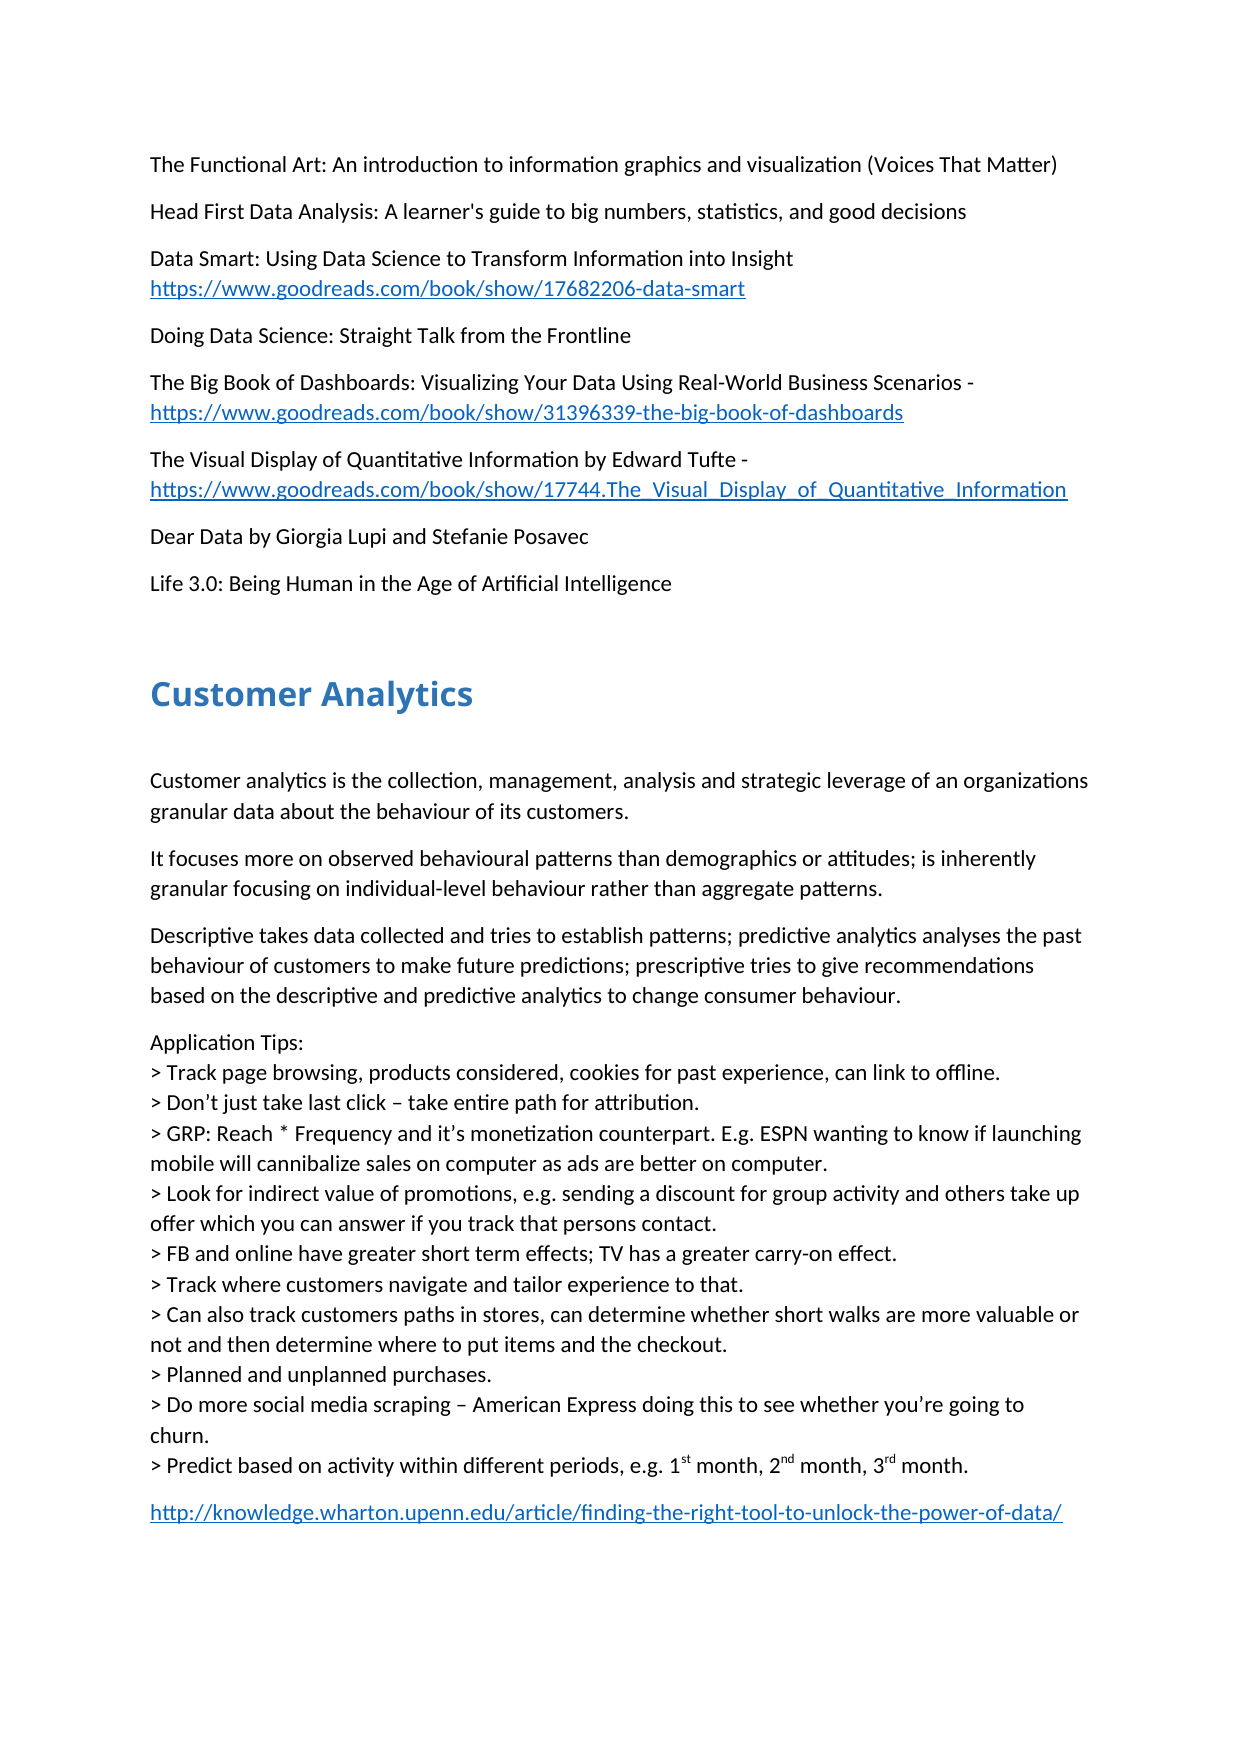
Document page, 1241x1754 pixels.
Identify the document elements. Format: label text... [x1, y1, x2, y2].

text http://knowledge.wharton.upenn.edu/article/finding-the-right-tool-to-unlock-the-power-of-data/ [150, 1498, 1090, 1526]
text Customer analytics is the collection, management, analysis and strategic leverage of an organizations granular data about the behaviour of its customers. [150, 767, 1090, 825]
text The Visual Display of Quantitative Information by Edward Tufte - https://www.goodreads.com/book/show/17744.The_Visual_Display_of_Quantitative_Information [150, 445, 1090, 503]
text Doing Data Science: Straight Talk from the Frontline [150, 321, 1090, 349]
text Descriptive takes data collected and tries to establish patterns; predictive analytics analyses the past behaviour of customers to make future predictions; prescriptive tries to give recommendations based on the descriptive and predictive analytics to change consumer behaviour. [150, 921, 1090, 1009]
text Dear Data by Giorgia Lupi and Stefanie Posavec [150, 522, 1090, 550]
text Data Smart: Using Data Science to Transform Information into Insight https://www.goodreads.com/book/show/17682206-data-smart [150, 244, 1090, 302]
text The Functional Art: An introduction to information graphics and visualization (Voices That Matter) [150, 150, 1090, 178]
subtitle Customer Analytics [150, 671, 1090, 716]
text Head First Data Analysis: A learner's guide to big numbers, statistics, and good decisions [150, 197, 1090, 225]
text Life 3.0: Being Human in the Age of Artificial Intelligence [150, 569, 1090, 597]
text Application Tips: > Track page browsing, products considered, cookies for past experience, can link to offline. > Don’t just take last click – take entire path for attribution. > GRP: Reach * Frequency and it’s monetization counterpart. E.g. ESPN wanting to know if launching mobile will cannibalize sales on computer as ads are better on computer. > Look for indirect value of promotions, e.g. sending a discount for group activity and others take up offer which you can answer if you track that persons contact. > FB and online have greater short term effects; TV has a greater carry-on effect. > Track where customers navigate and tailor experience to that. > Can also track customers paths in stores, can determine whether short walks are more valuable or not and then determine where to put items and the checkout. > Planned and unplanned purchases. > Do more social media scraping – American Express doing this to see whether you’re going to churn. > Predict based on activity within different periods, e.g. 1st month, 2nd month, 3rd month. [150, 1028, 1090, 1479]
text The Big Book of Dashboards: Visualizing Your Data Using Real-World Business Scenarios - https://www.goodreads.com/book/show/31396339-the-big-book-of-dashboards [150, 368, 1090, 426]
text It focuses more on observed behavioural patterns than demographics or attitudes; is inherently granular focusing on individual-level behaviour rather than aggregate patterns. [150, 844, 1090, 902]
